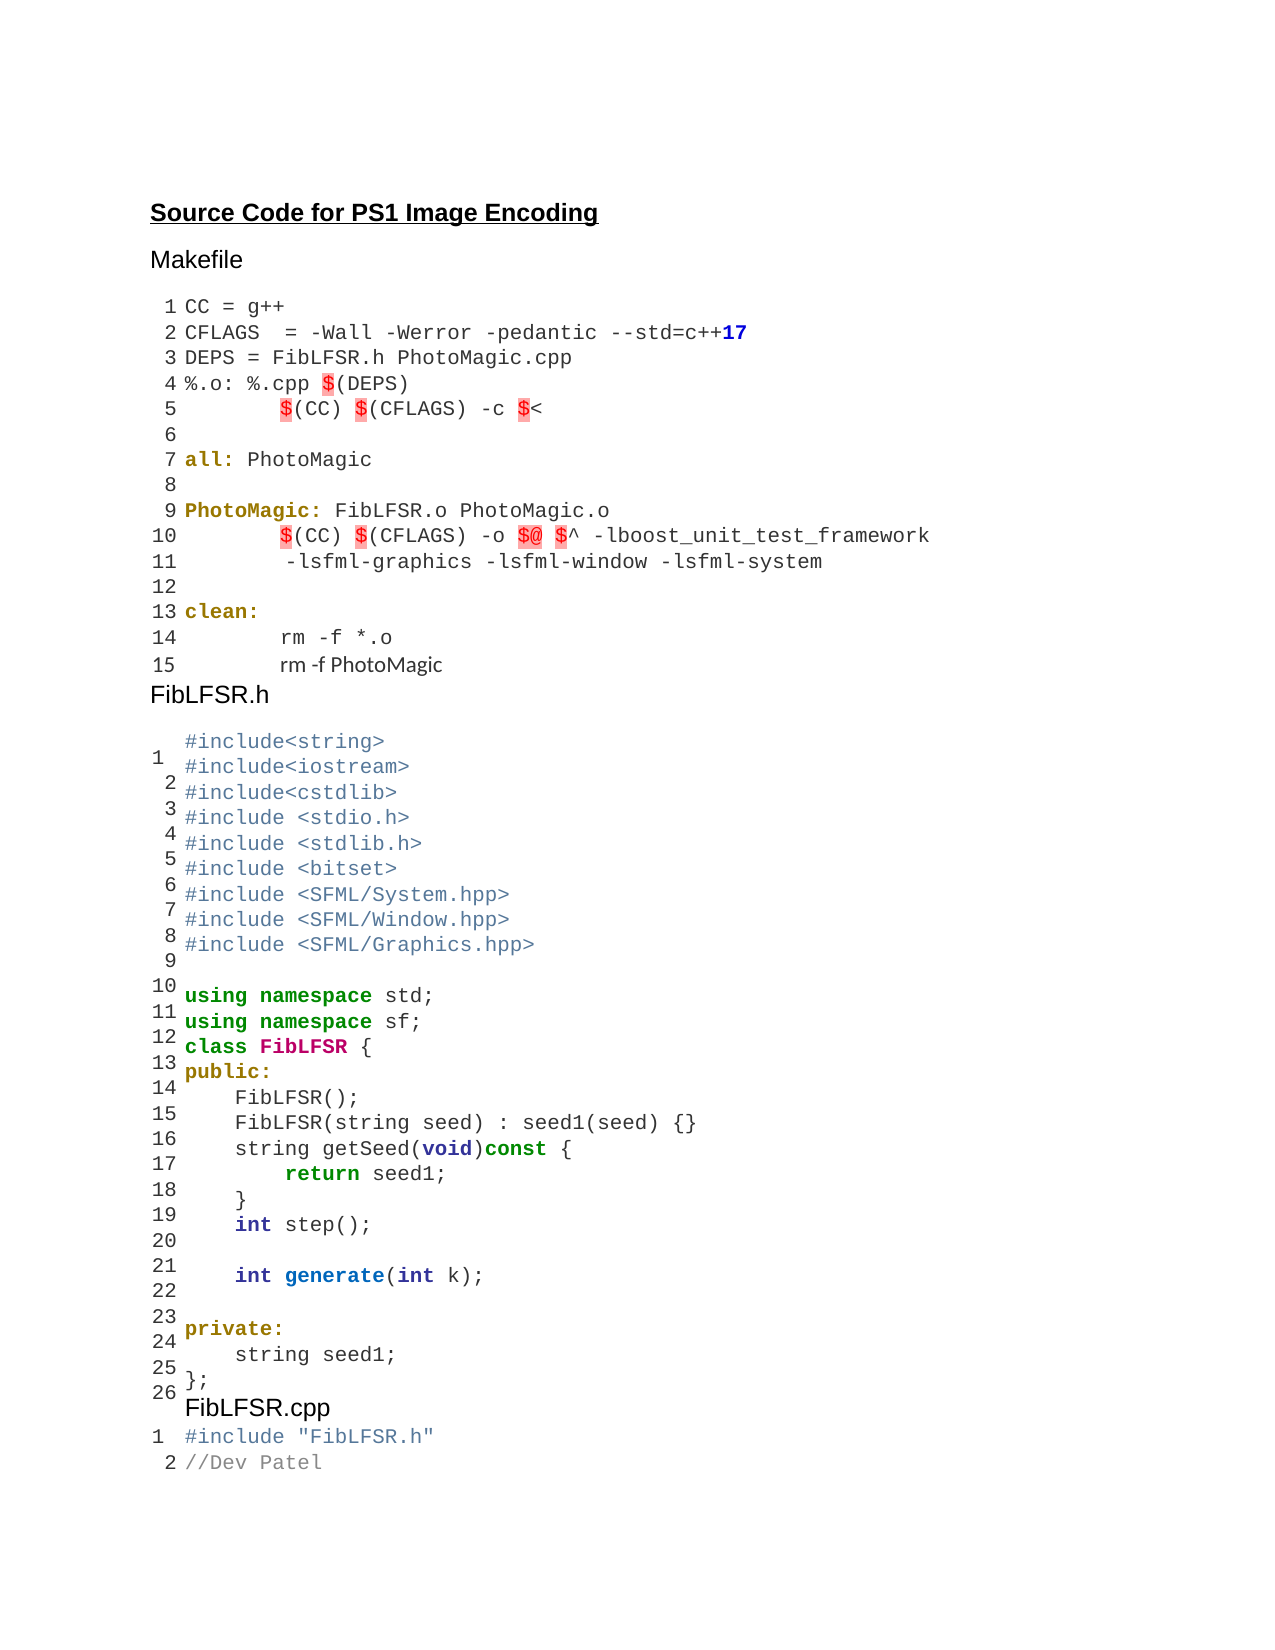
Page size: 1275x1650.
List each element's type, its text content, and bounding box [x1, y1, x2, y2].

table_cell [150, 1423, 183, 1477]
text Makefile [150, 245, 1125, 274]
table_header CC = g++ CFLAGS = -Wall -Werror -pedantic --std=c++17 DEPS = FibLFSR.h PhotoMagic.cpp %.o: %.cpp $(DEPS) $(CC) $(CFLAGS) -c $< all: PhotoMagic PhotoMagic: FibLFSR.o PhotoMagic.o $(CC) $(CFLAGS) -o $@ $^ -lboost_unit_test_framework -lsfml-graphics -lsfml-window -lsfml-system clean: rm -f *.o rm -f PhotoMagic [183, 293, 936, 680]
table_header 1 2 3 4 5 6 7 8 9 10 11 12 13 14 15 [150, 293, 183, 680]
text Source Code for PS1 Image Encoding [150, 198, 1125, 226]
table_header 1 2 3 4 5 6 7 8 9 10 11 12 13 14 15 16 17 18 19 20 21 22 23 24 25 26 [150, 728, 183, 1423]
table_header #include<string> #include<iostream> #include<cstdlib> #include <stdio.h> #include <stdlib.h> #include <bitset> #include <SFML/System.hpp> #include <SFML/Window.hpp> #include <SFML/Graphics.hpp> using namespace std; using namespace sf; class FibLFSR { public: FibLFSR(); FibLFSR(string seed) : seed1(seed) {} string getSeed(void)const { return seed1; } int step(); int generate(int k); private: string seed1; }; FibLFSR.cpp [183, 728, 703, 1423]
text FibLFSR.h [150, 680, 1125, 709]
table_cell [183, 1423, 1116, 1477]
